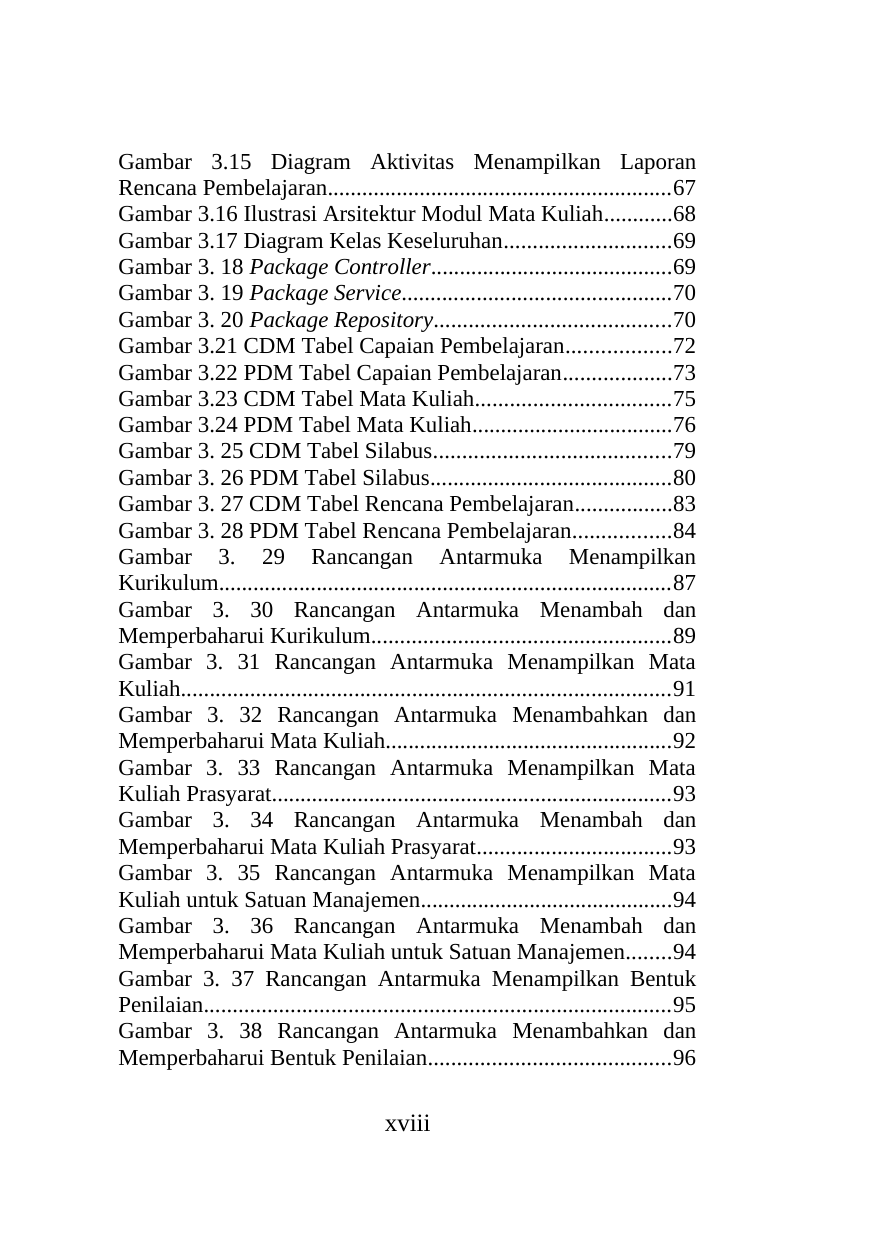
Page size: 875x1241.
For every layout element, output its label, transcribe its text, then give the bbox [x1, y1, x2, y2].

text Gambar 3. 18 Package Controller 69 [118, 253, 697, 279]
text Gambar 3. 29 Rancangan Antarmuka Menampilkan Kurikulum 87 [118, 543, 697, 596]
text Gambar 3. 19 Package Service 70 [118, 279, 697, 306]
text Gambar 3. 35 Rancangan Antarmuka Menampilkan Mata Kuliah untuk Satuan Manajemen 94 [118, 859, 697, 912]
text Gambar 3. 36 Rancangan Antarmuka Menambah dan Memperbaharui Mata Kuliah untuk Satuan Manajemen 94 [118, 912, 697, 965]
text Gambar 3.15 Diagram Aktivitas Menampilkan Laporan Rencana Pembelajaran 67 [118, 148, 697, 200]
text Gambar 3. 20 Package Repository 70 [118, 306, 697, 332]
text Gambar 3. 25 CDM Tabel Silabus 79 [118, 438, 697, 464]
text Gambar 3. 37 Rancangan Antarmuka Menampilkan Bentuk Penilaian 95 [118, 965, 697, 1017]
text Gambar 3. 30 Rancangan Antarmuka Menambah dan Memperbaharui Kurikulum 89 [118, 596, 697, 648]
text Gambar 3. 28 PDM Tabel Rencana Pembelajaran 84 [118, 517, 697, 543]
text Gambar 3. 34 Rancangan Antarmuka Menambah dan Memperbaharui Mata Kuliah Prasyarat 93 [118, 807, 697, 859]
text Gambar 3.21 CDM Tabel Capaian Pembelajaran 72 [118, 332, 697, 358]
text Gambar 3.16 Ilustrasi Arsitektur Modul Mata Kuliah 68 [118, 200, 697, 227]
text Gambar 3. 26 PDM Tabel Silabus 80 [118, 464, 697, 490]
text Gambar 3. 38 Rancangan Antarmuka Menambahkan dan Memperbaharui Bentuk Penilaian 96 [118, 1017, 697, 1070]
text Gambar 3.17 Diagram Kelas Keseluruhan 69 [118, 227, 697, 253]
text Gambar 3. 32 Rancangan Antarmuka Menambahkan dan Memperbaharui Mata Kuliah 92 [118, 701, 697, 754]
text Gambar 3.23 CDM Tabel Mata Kuliah 75 [118, 385, 697, 411]
text Gambar 3. 27 CDM Tabel Rencana Pembelajaran 83 [118, 490, 697, 517]
text Gambar 3.24 PDM Tabel Mata Kuliah 76 [118, 411, 697, 438]
text Gambar 3. 31 Rancangan Antarmuka Menampilkan Mata Kuliah 91 [118, 648, 697, 701]
text Gambar 3. 33 Rancangan Antarmuka Menampilkan Mata Kuliah Prasyarat 93 [118, 754, 697, 807]
text Gambar 3.22 PDM Tabel Capaian Pembelajaran 73 [118, 358, 697, 385]
